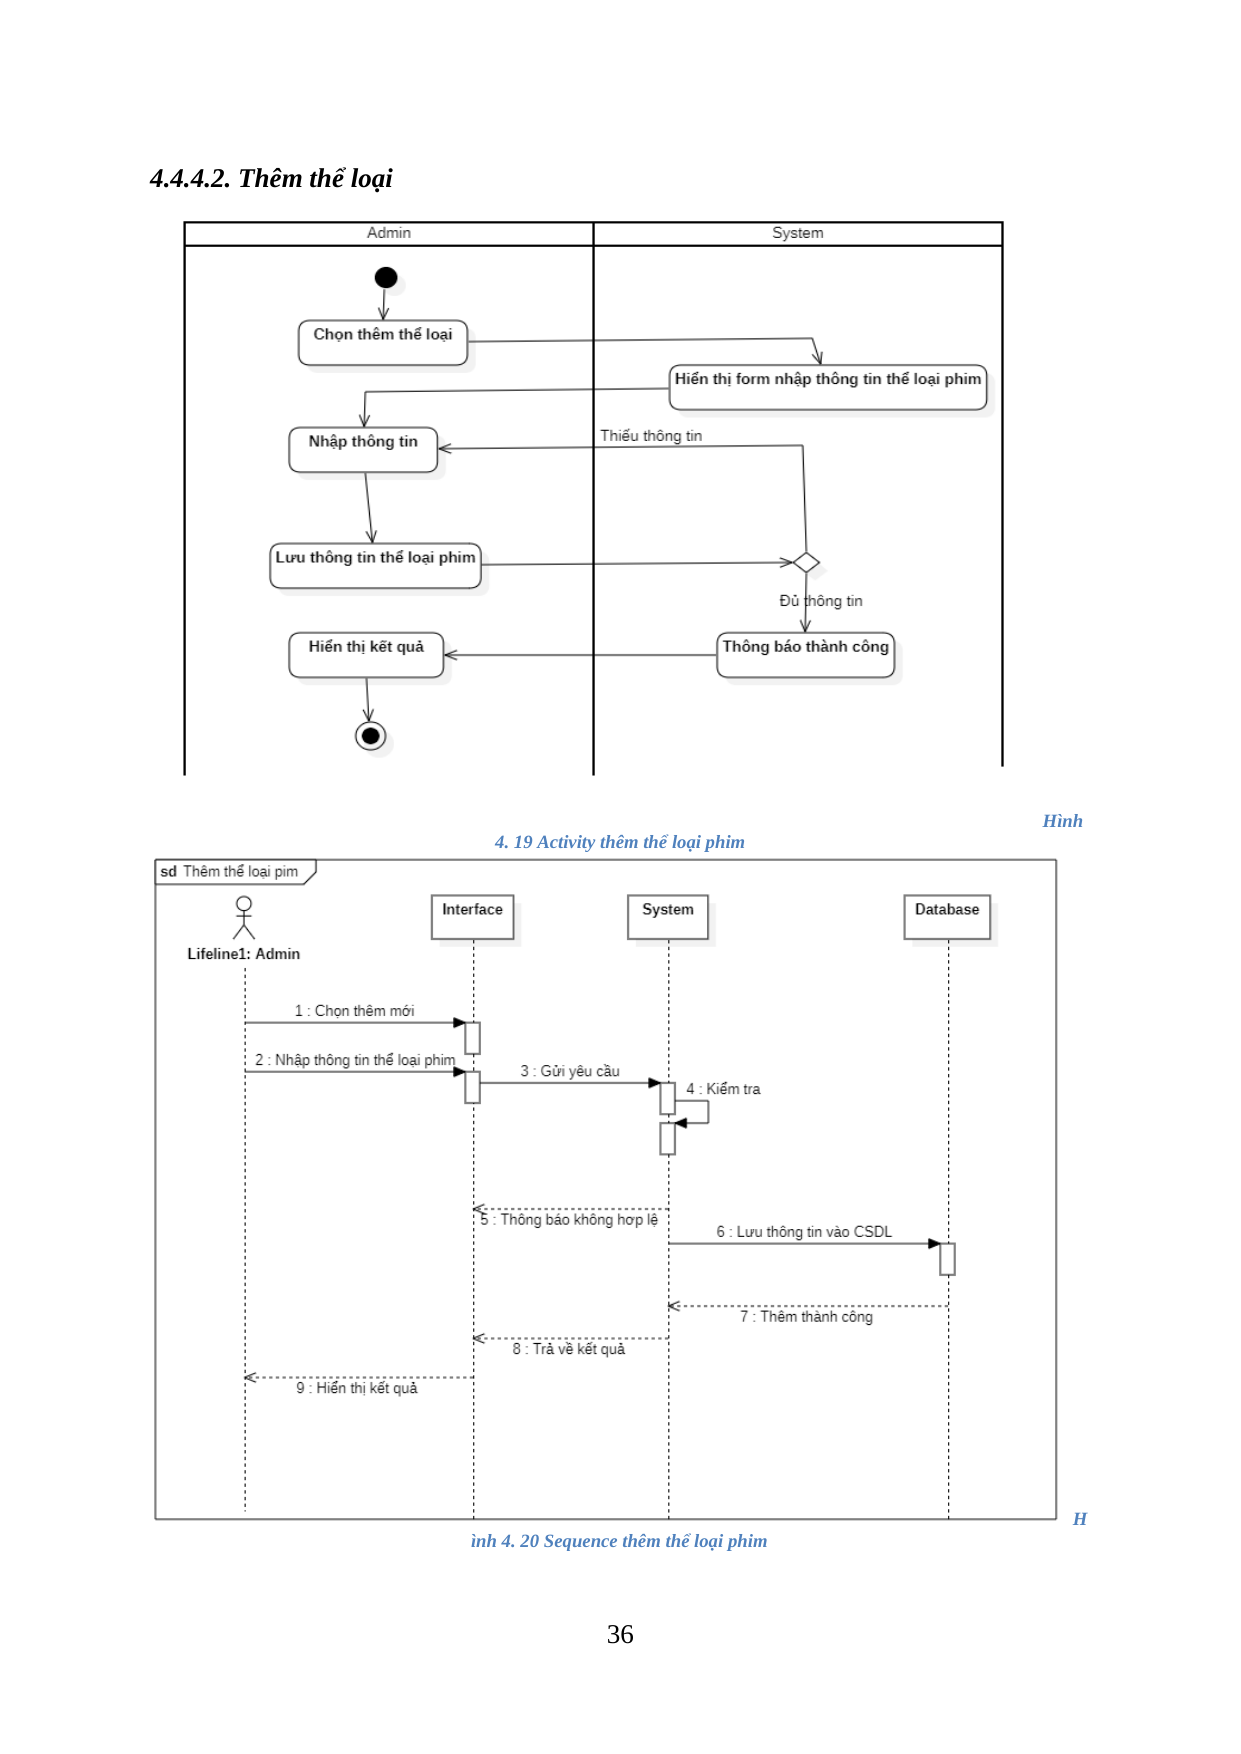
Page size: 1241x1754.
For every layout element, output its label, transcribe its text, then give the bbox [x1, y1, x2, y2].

picture [151, 852, 1073, 1526]
picture [155, 209, 1043, 828]
text 4.4.4.2. Thêm thể loại [150, 162, 1090, 194]
